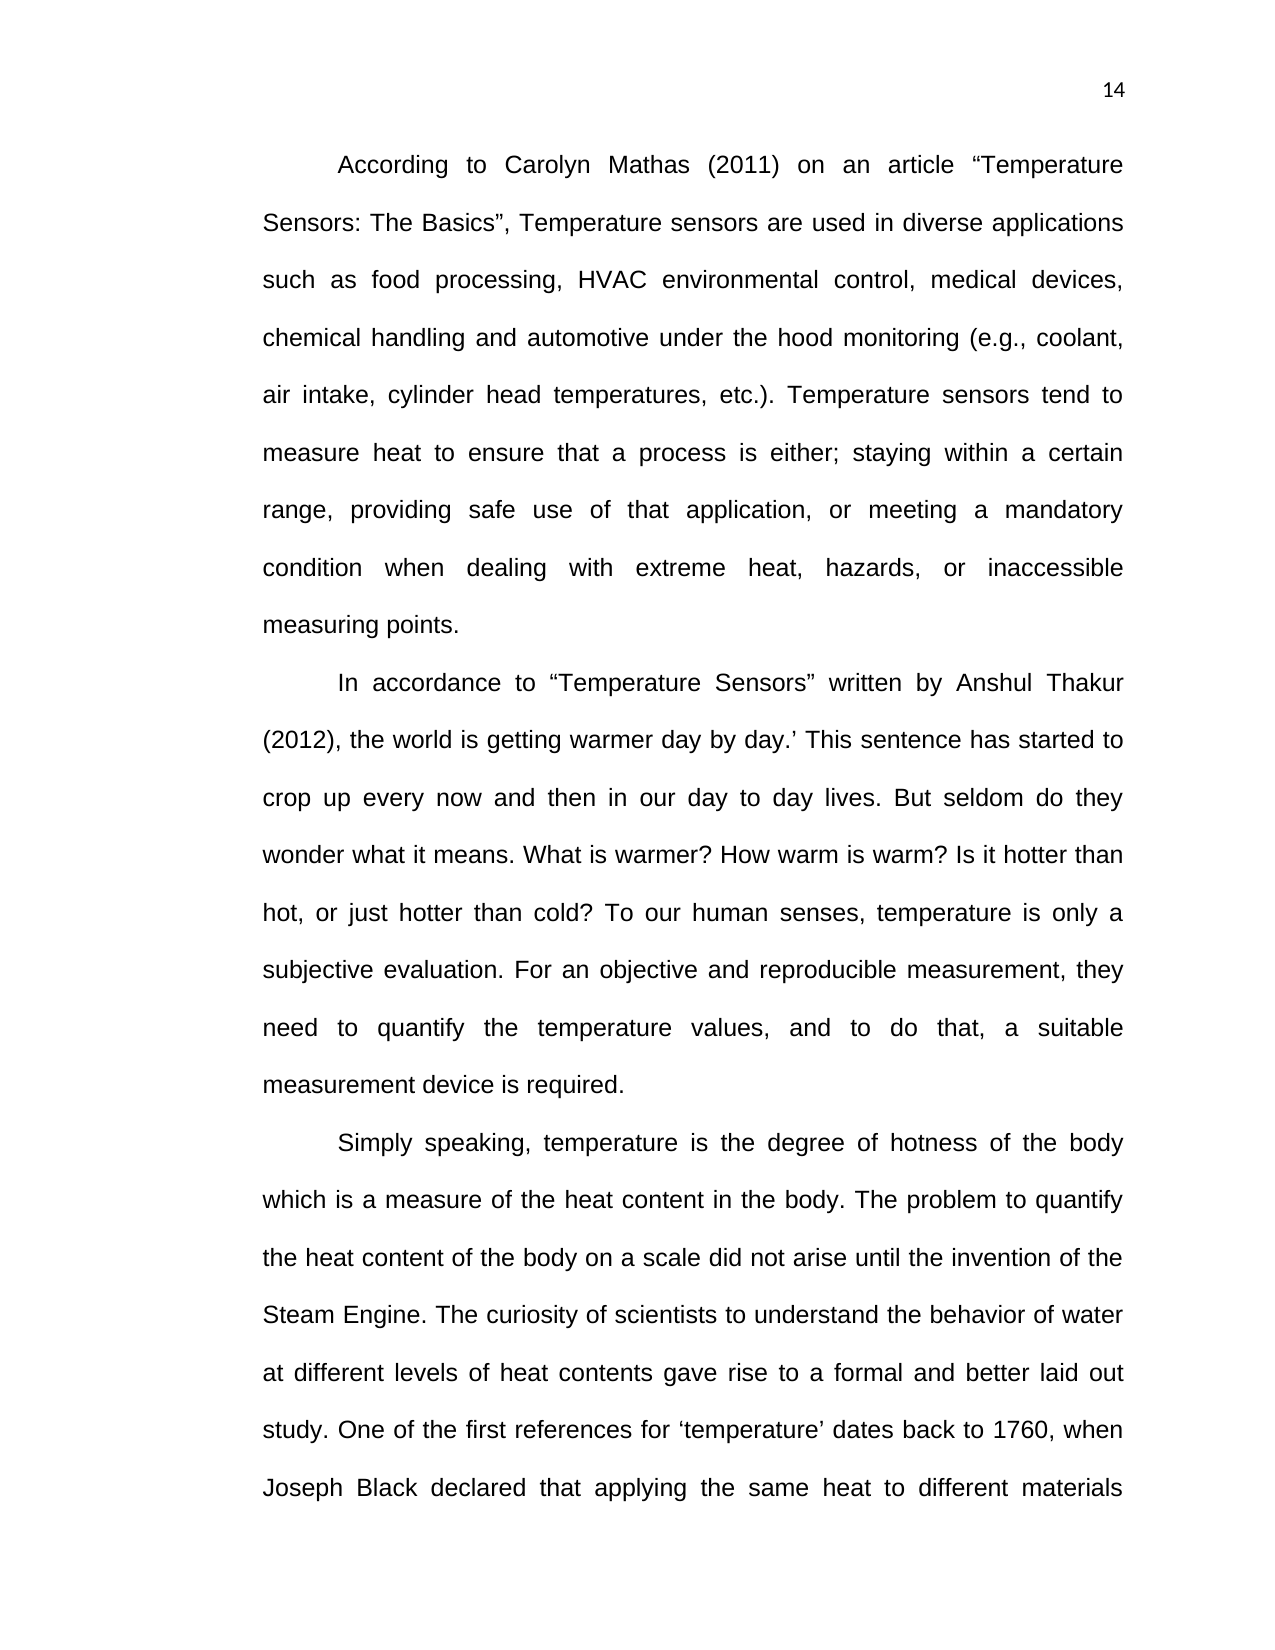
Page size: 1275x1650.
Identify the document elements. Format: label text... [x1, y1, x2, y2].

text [262, 1127, 1125, 1501]
text According to Carolyn Mathas (2011) on an article “Temperature Sensors: The Basics”, Temperature sensors are used in diverse applications such as food processing, HVAC environmental control, medical devices, chemical handling and automotive under the hood monitoring (e.g., coolant, air intake, cylinder head temperatures, etc.). Temperature sensors tend to measure heat to ensure that a process is either; staying within a certain range, providing safe use of that application, or meeting a mandatory condition when dealing with extreme heat, hazards, or inaccessible measuring points. [262, 150, 1125, 639]
text In accordance to “Temperature Sensors” written by Anshul Thakur (2012), the world is getting warmer day by day.’ This sentence has started to crop up every now and then in our day to day lives. But seldom do they wonder what it means. What is warmer? How warm is warm? Is it hotter than hot, or just hotter than cold? To our human senses, temperature is only a subjective evaluation. For an objective and reproducible measurement, they need to quantify the temperature values, and to do that, a suitable measurement device is required. [262, 667, 1125, 1099]
